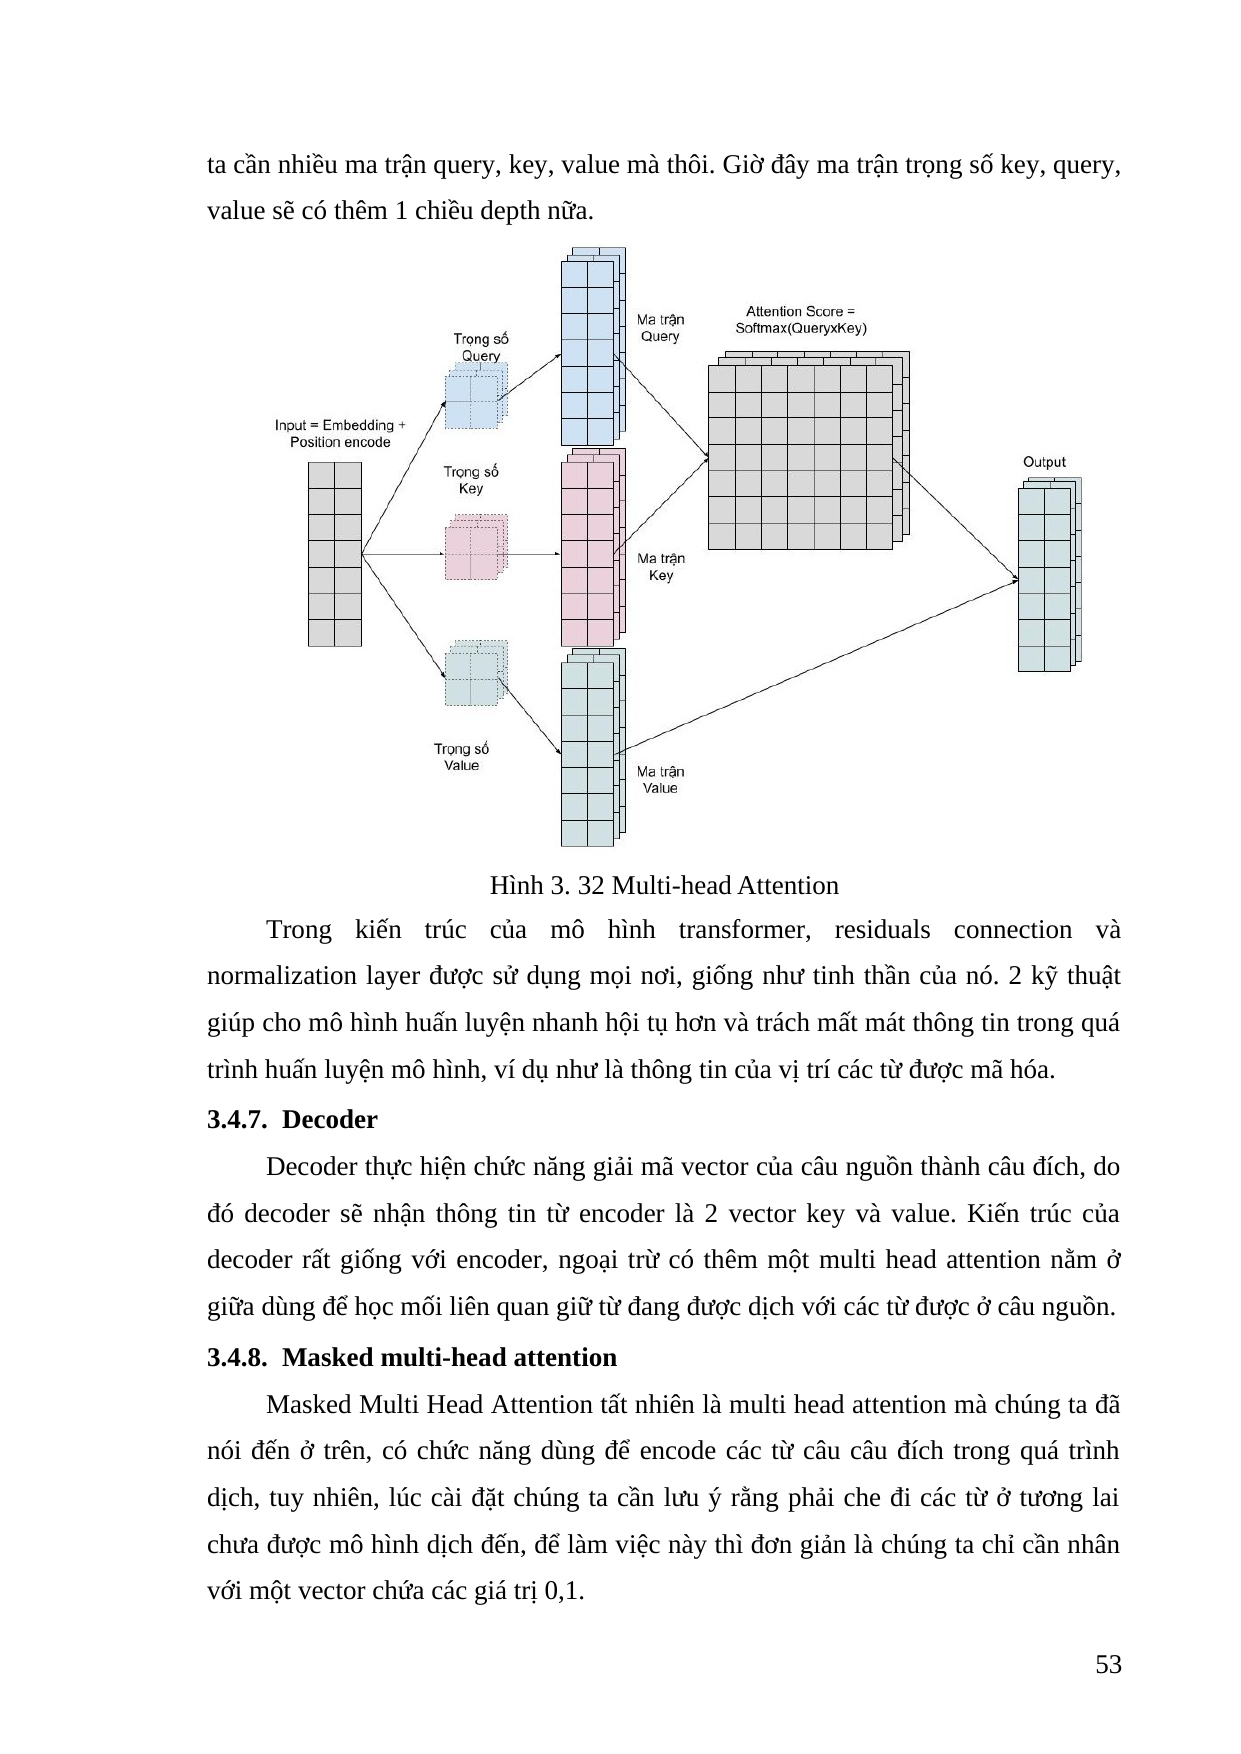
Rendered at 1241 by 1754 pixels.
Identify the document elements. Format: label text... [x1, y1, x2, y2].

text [207, 148, 1122, 226]
list Masked multi-head attention [207, 1341, 1122, 1372]
text Trong kiến trúc của mô hình transformer, residuals connection và normalization layer được sử dụng mọi nơi, giống như tinh thần của nó. 2 kỹ thuật giúp cho mô hình huấn luyện nhanh hội tụ hơn và trách mất mát thông tin trong quá trình huấn luyện mô hình, ví dụ như là thông tin của vị trí các từ được mã hóa. [207, 913, 1122, 1084]
picture [265, 241, 1089, 854]
list Decoder [207, 1103, 1122, 1135]
text Decoder thực hiện chức năng giải mã vector của câu nguồn thành câu đích, do đó decoder sẽ nhận thông tin từ encoder là 2 vector key và value. Kiến trúc của decoder rất giống với encoder, ngoại trừ có thêm một multi head attention nằm ở giữa dùng để học mối liên quan giữ từ đang được dịch với các từ được ở câu nguồn. [207, 1150, 1122, 1321]
text Masked Multi Head Attention tất nhiên là multi head attention mà chúng ta đã nói đến ở trên, có chức năng dùng để encode các từ câu câu đích trong quá trình dịch, tuy nhiên, lúc cài đặt chúng ta cần lưu ý rằng phải che đi các từ ở tương lai chưa được mô hình dịch đến, để làm việc này thì đơn giản là chúng ta chỉ cần nhân với một vector chứa các giá trị 0,1. [207, 1388, 1122, 1606]
